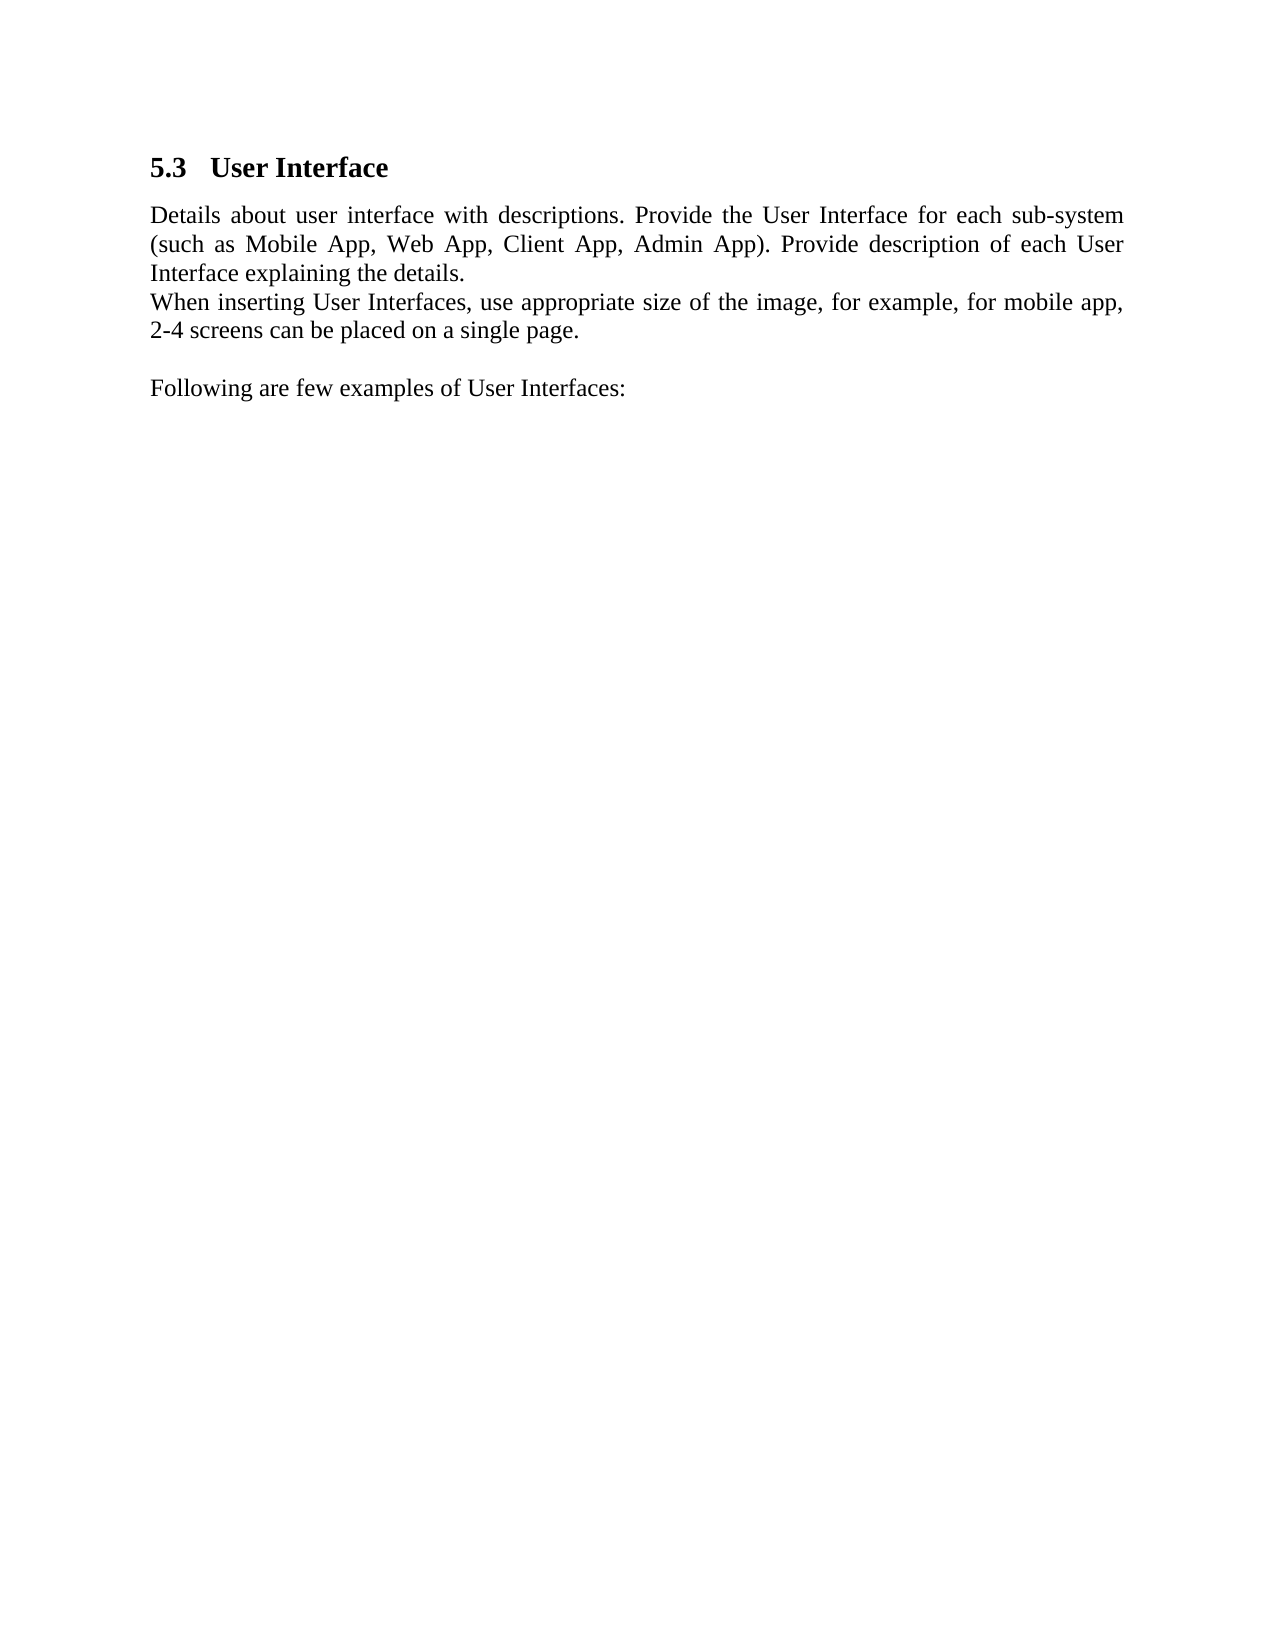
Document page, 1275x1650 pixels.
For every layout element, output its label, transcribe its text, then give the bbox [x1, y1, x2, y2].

text When inserting User Interfaces, use appropriate size of the image, for example, for mobile app, 2-4 screens can be placed on a single page. [150, 287, 1125, 344]
subtitle User Interface [150, 150, 1125, 183]
text Following are few examples of User Interfaces: [150, 373, 1125, 402]
text Details about user interface with descriptions. Provide the User Interface for each sub-system (such as Mobile App, Web App, Client App, Admin App). Provide description of each User Interface explaining the details. [150, 200, 1125, 287]
